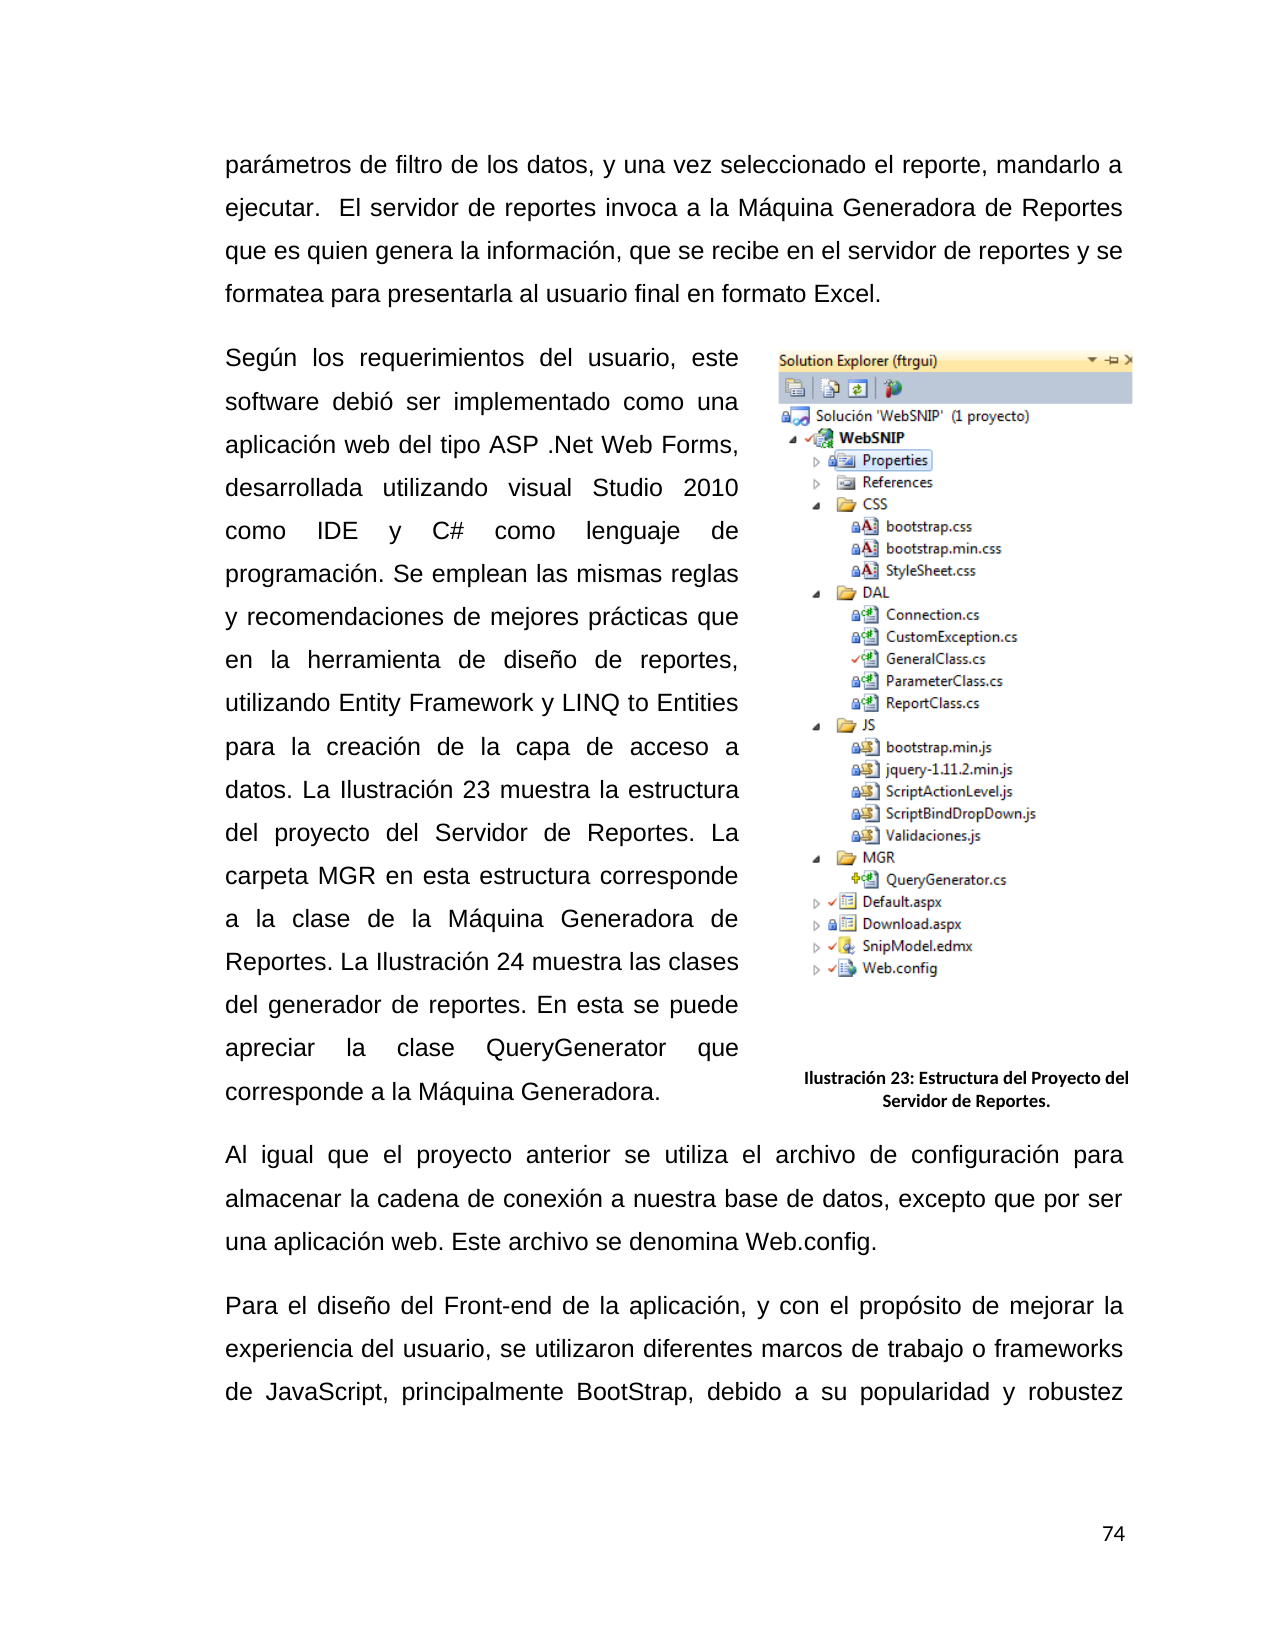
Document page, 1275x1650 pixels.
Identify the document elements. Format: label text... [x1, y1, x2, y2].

text Según los requerimientos del usuario, este software debió ser implementado como una aplicación web del tipo ASP .Net Web Forms, desarrollada utilizando visual Studio 2010 como IDE y C# como lenguaje de programación. Se emplean las mismas reglas y recomendaciones de mejores prácticas que en la herramienta de diseño de reportes, utilizando Entity Framework y LINQ to Entities para la creación de la capa de acceso a datos. La Ilustración 21 muestra la estructura del proyecto del Servidor de Reportes. La carpeta MGR en esta estructura corresponde a la clase de la Máquina Generadora de Reportes. La Ilustración 22 muestra las clases del generador de reportes. En esta se puede apreciar la clase QueryGenerator que corresponde a la Máquina Generadora. [225, 343, 758, 1105]
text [225, 1291, 1125, 1406]
text Al igual que el proyecto anterior se utiliza el archivo de configuración para almacenar la cadena de conexión a nuestra base de datos, excepto que por ser una aplicación web. Este archivo se denomina Web.config. [225, 1140, 1125, 1255]
picture [778, 350, 1133, 1042]
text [225, 150, 1125, 308]
